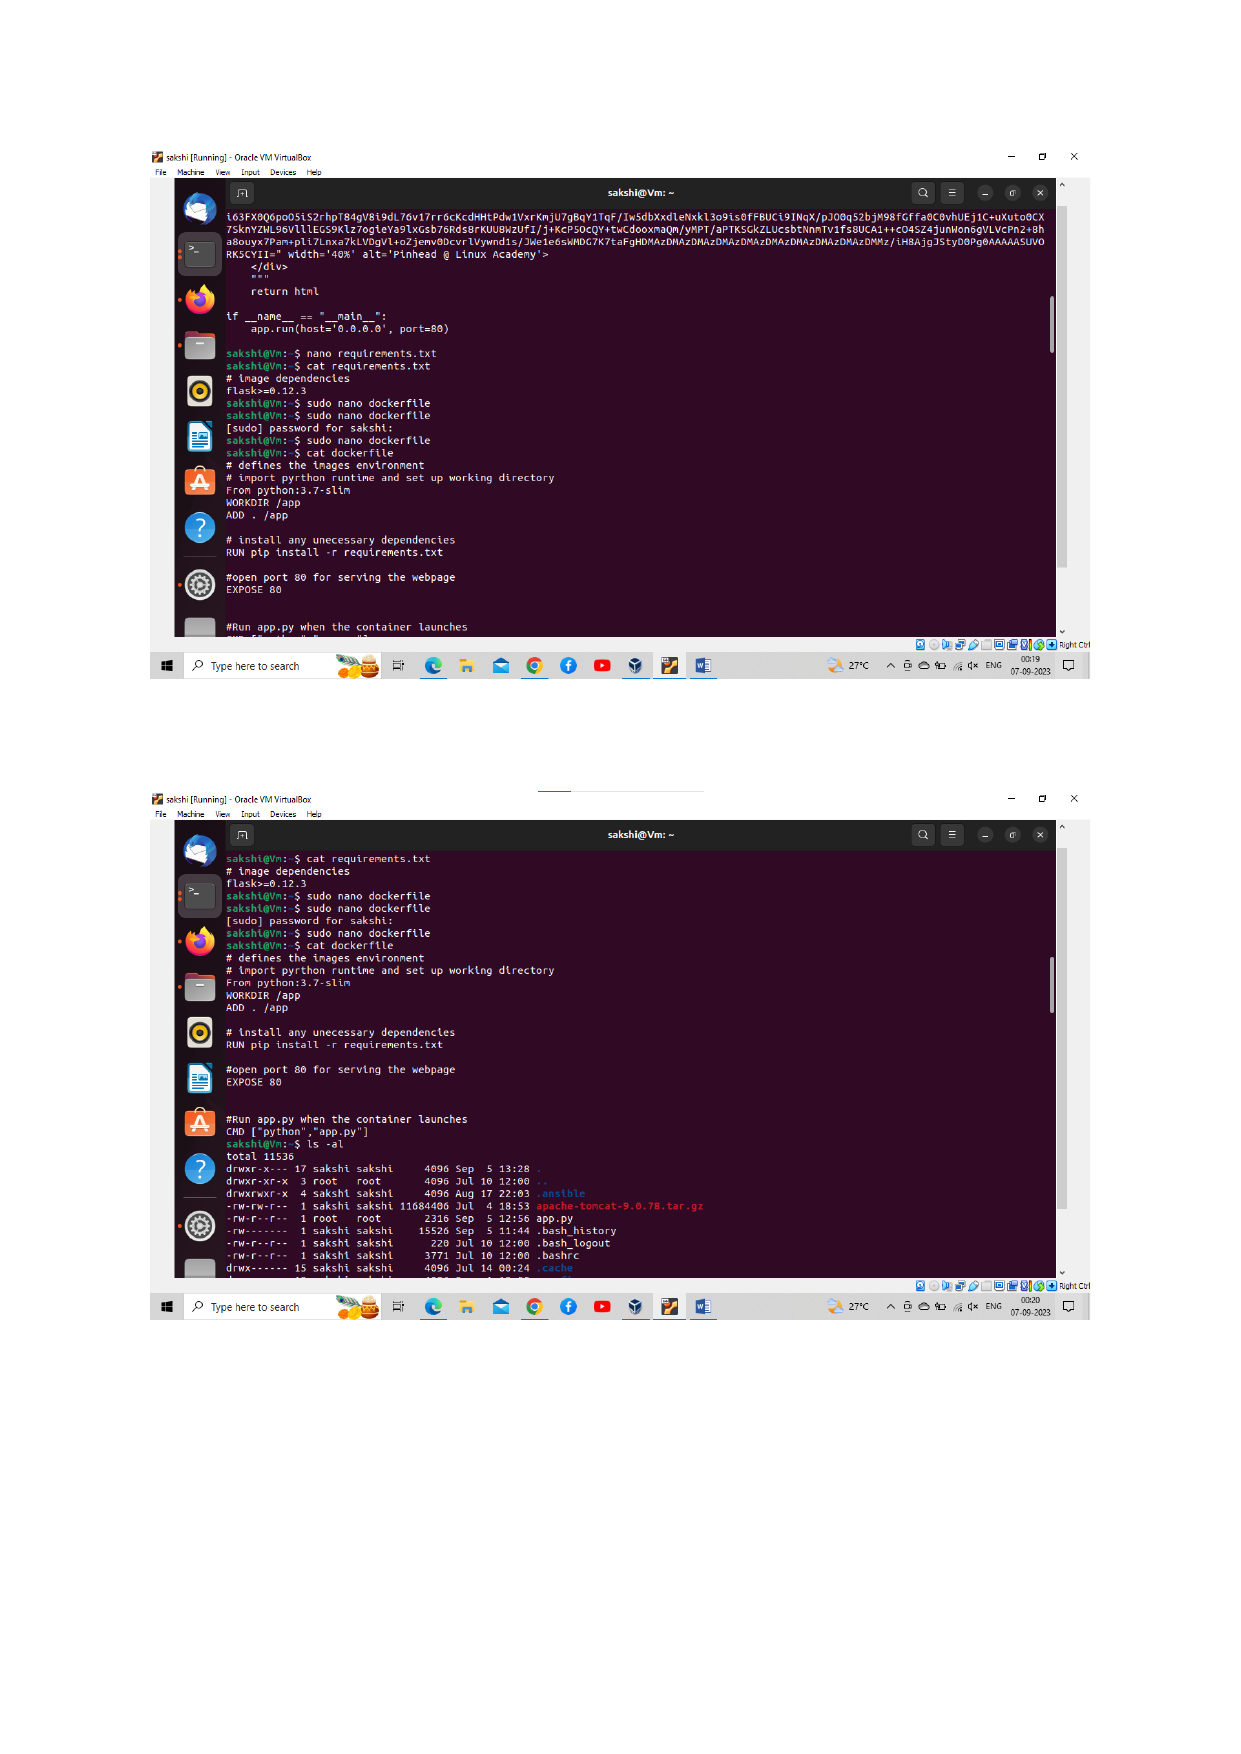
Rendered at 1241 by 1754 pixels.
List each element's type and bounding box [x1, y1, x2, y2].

picture [150, 791, 1091, 1320]
picture [150, 150, 1091, 679]
